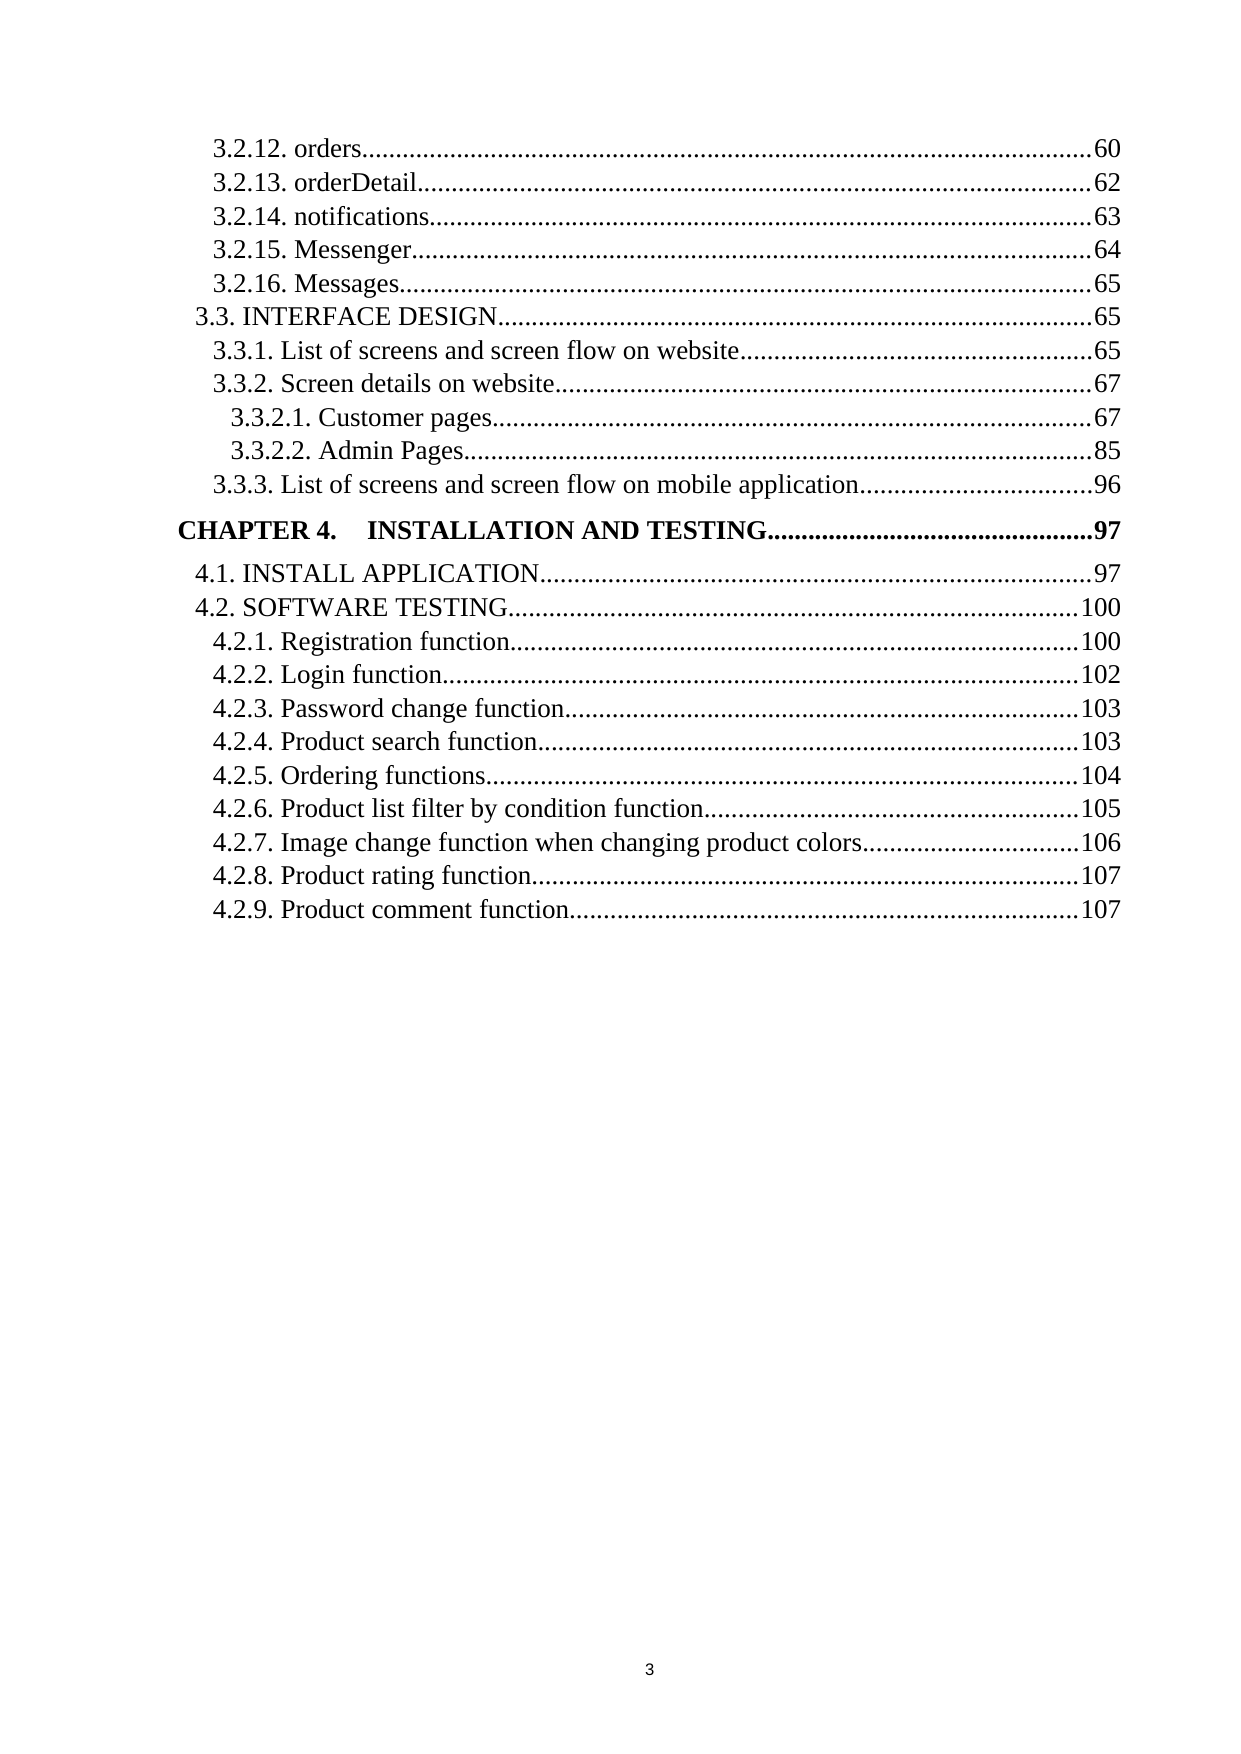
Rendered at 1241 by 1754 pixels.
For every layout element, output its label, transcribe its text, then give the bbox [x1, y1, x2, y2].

text 4.2.1. Registration function 100 [213, 625, 1122, 656]
text 3.3.1. List of screens and screen flow on website 65 [213, 334, 1122, 365]
text 3.2.15. Messenger 64 [213, 233, 1122, 264]
text 3.3.3. List of screens and screen flow on mobile application 96 [213, 468, 1122, 499]
text 4.2.7. Image change function when changing product colors 106 [213, 826, 1122, 857]
text 4.2.6. Product list filter by condition function 105 [213, 792, 1122, 823]
text 3.2.14. notifications 63 [213, 199, 1122, 231]
text CHAPTER 4. INSTALLATION AND TESTING 97 [177, 514, 1122, 545]
text 4.2.5. Ordering functions 104 [213, 759, 1122, 790]
text 3.2.13. orderDetail 62 [213, 166, 1122, 197]
text 3.3.2. Screen details on website 67 [213, 367, 1122, 398]
text 3.3. INTERFACE DESIGN 65 [195, 300, 1122, 331]
text 3.3.2.2. Admin Pages 85 [230, 434, 1122, 466]
text 4.2.2. Login function 102 [213, 658, 1122, 689]
text 4.2.4. Product search function 103 [213, 725, 1122, 756]
text 3.3.2.1. Customer pages 67 [230, 401, 1122, 432]
text 4.2.9. Product comment function 107 [213, 893, 1122, 924]
text 4.2. SOFTWARE TESTING 100 [195, 591, 1122, 622]
text 4.1. INSTALL APPLICATION 97 [195, 558, 1122, 589]
text 4.2.8. Product rating function 107 [213, 859, 1122, 891]
text 3.2.16. Messages 65 [213, 267, 1122, 298]
text 3.2.12. orders 60 [213, 132, 1122, 164]
text 4.2.3. Password change function 103 [213, 692, 1122, 723]
